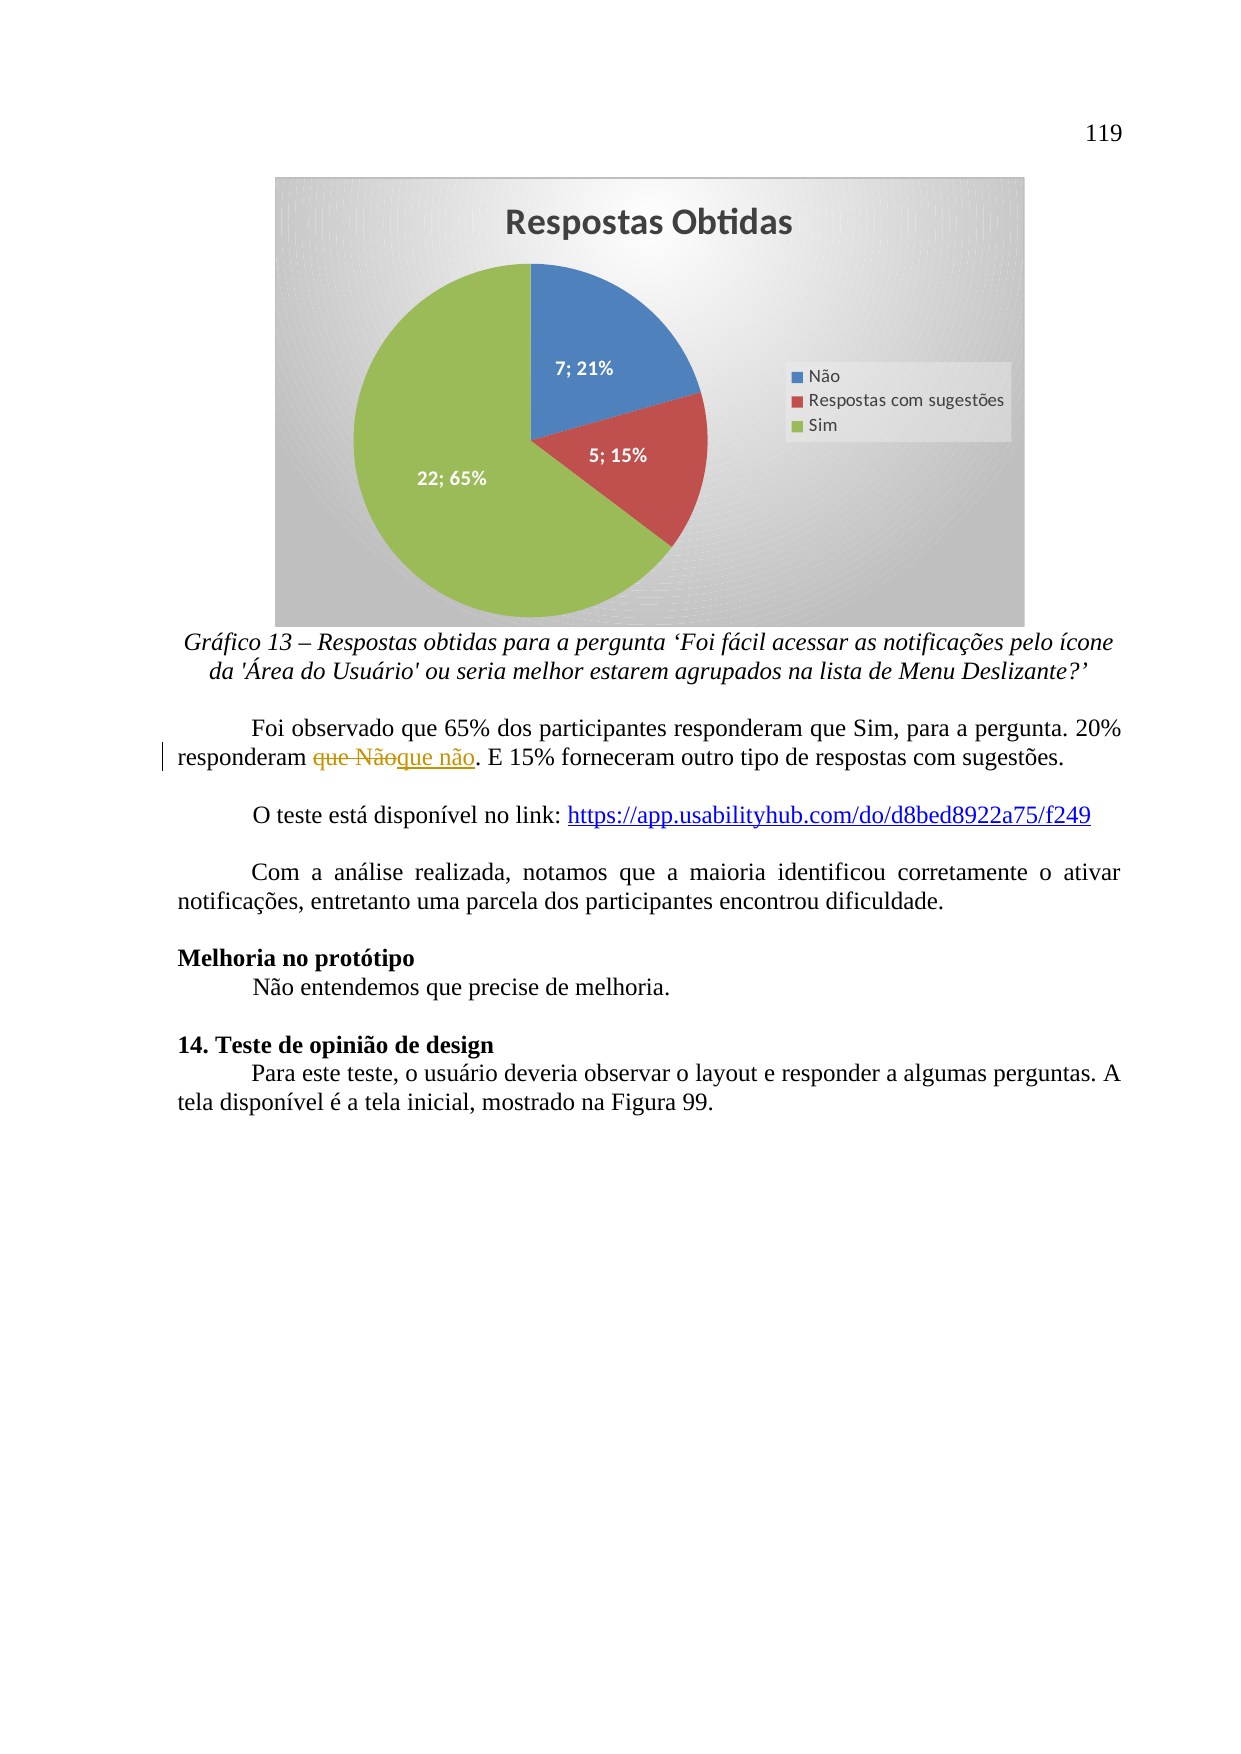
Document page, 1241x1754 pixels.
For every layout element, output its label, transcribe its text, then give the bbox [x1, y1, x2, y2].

text Foi observado que 65% dos participantes responderam que Sim, para a pergunta. 20% responderam . E 15% forneceram outro tipo de respostas com sugestões. [177, 713, 1122, 771]
list Não entendemos que precise de melhoria. [252, 972, 1122, 1001]
text Para este teste, o usuário deveria observar o layout e responder a algumas perguntas. A tela disponível é a tela inicial, mostrado na Figura 99. [177, 1058, 1122, 1116]
text Melhoria no protótipo [177, 943, 1122, 972]
text Com a análise realizada, notamos que a maioria identificou corretamente o ativar notificações, entretanto uma parcela dos participantes encontrou dificuldade. [177, 857, 1122, 915]
text Gráfico 13 – Respostas obtidas para a pergunta ‘Foi fácil acessar as notificações pelo ícone da 'Área do Usuário' ou seria melhor estarem agrupados na lista de Menu Deslizante?’ [177, 627, 1122, 685]
text O teste está disponível no link: https://app.usabilityhub.com/do/d8bed8922a75/f249 [177, 800, 1122, 828]
list Teste de opinião de design [177, 1030, 1122, 1058]
